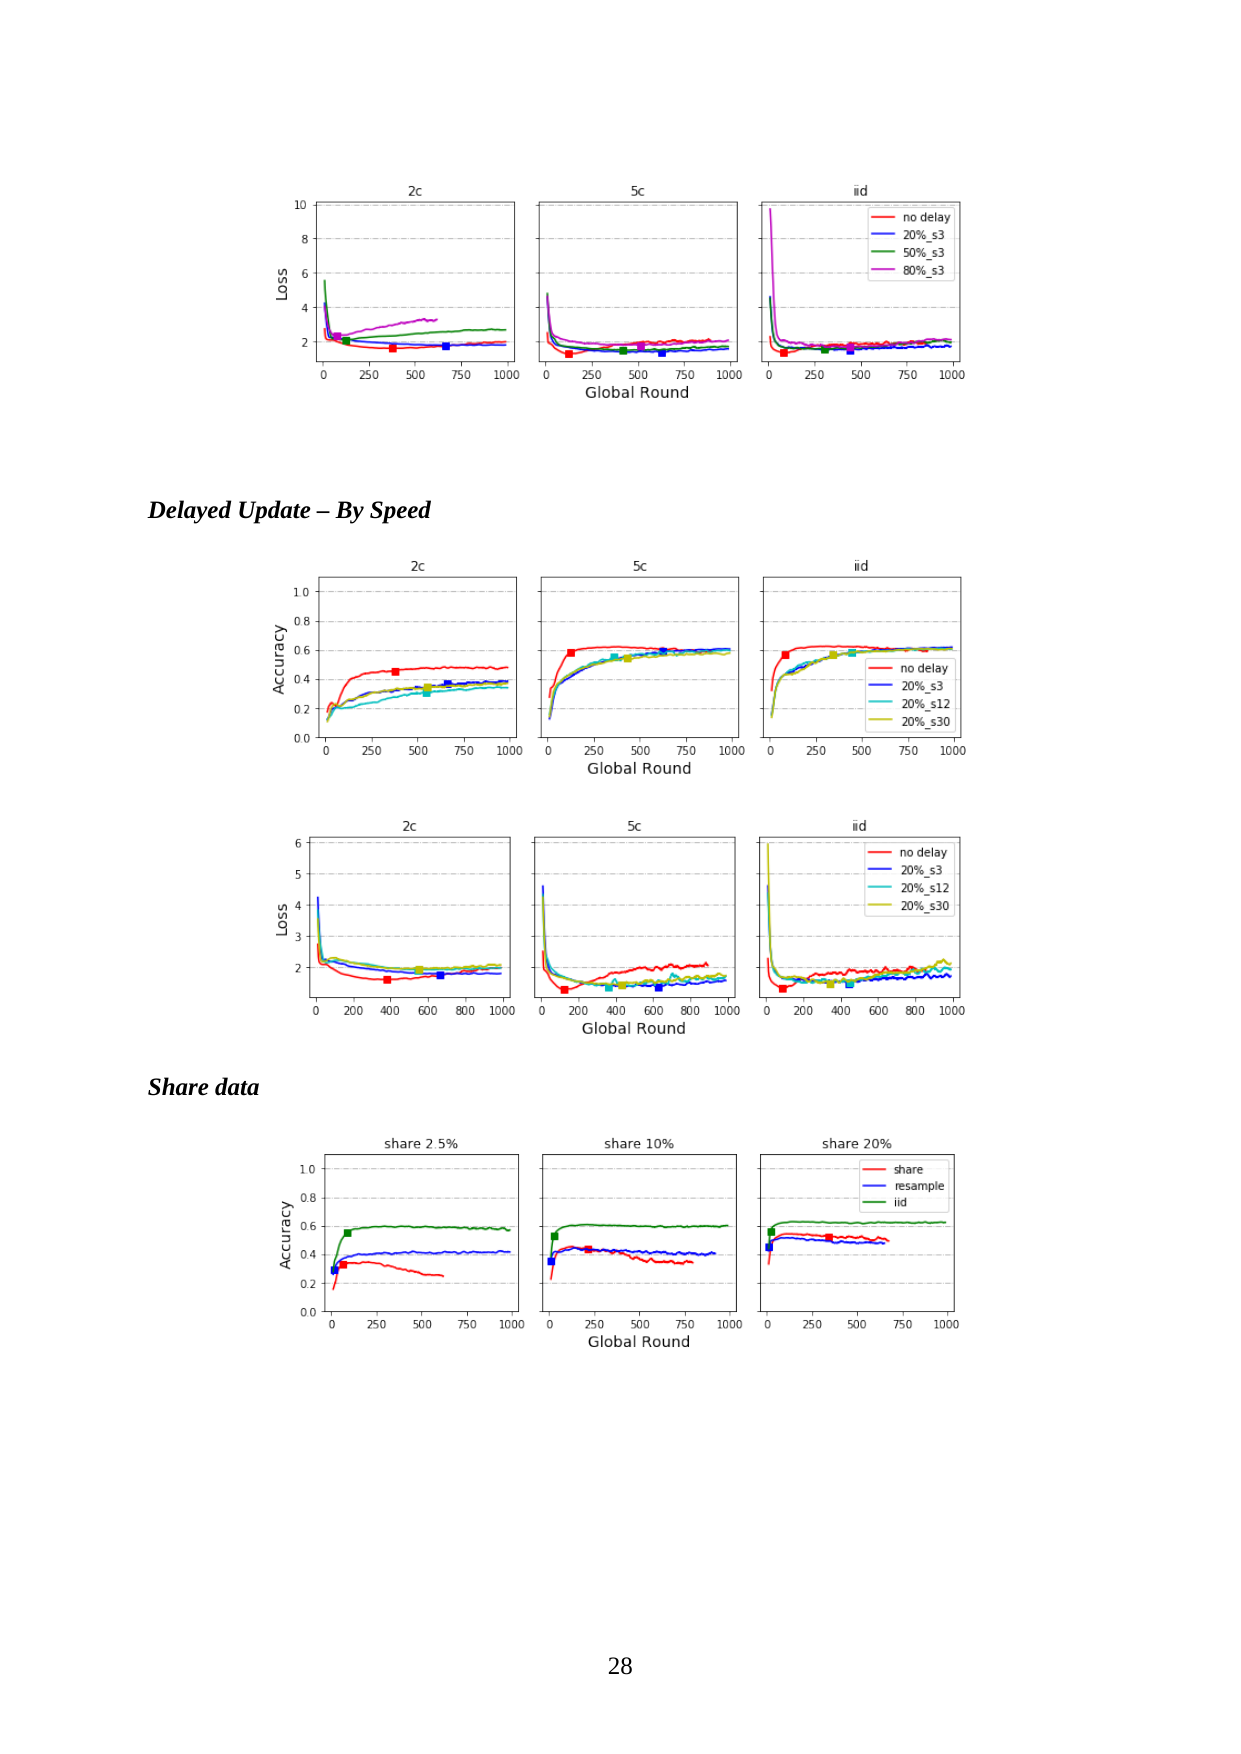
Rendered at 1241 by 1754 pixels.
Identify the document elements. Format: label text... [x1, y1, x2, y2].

picture [265, 552, 975, 784]
picture [266, 177, 974, 408]
text Share data [148, 1072, 1092, 1101]
text Delayed Update – By Speed [148, 495, 1092, 523]
picture [266, 812, 974, 1044]
picture [272, 1130, 968, 1357]
